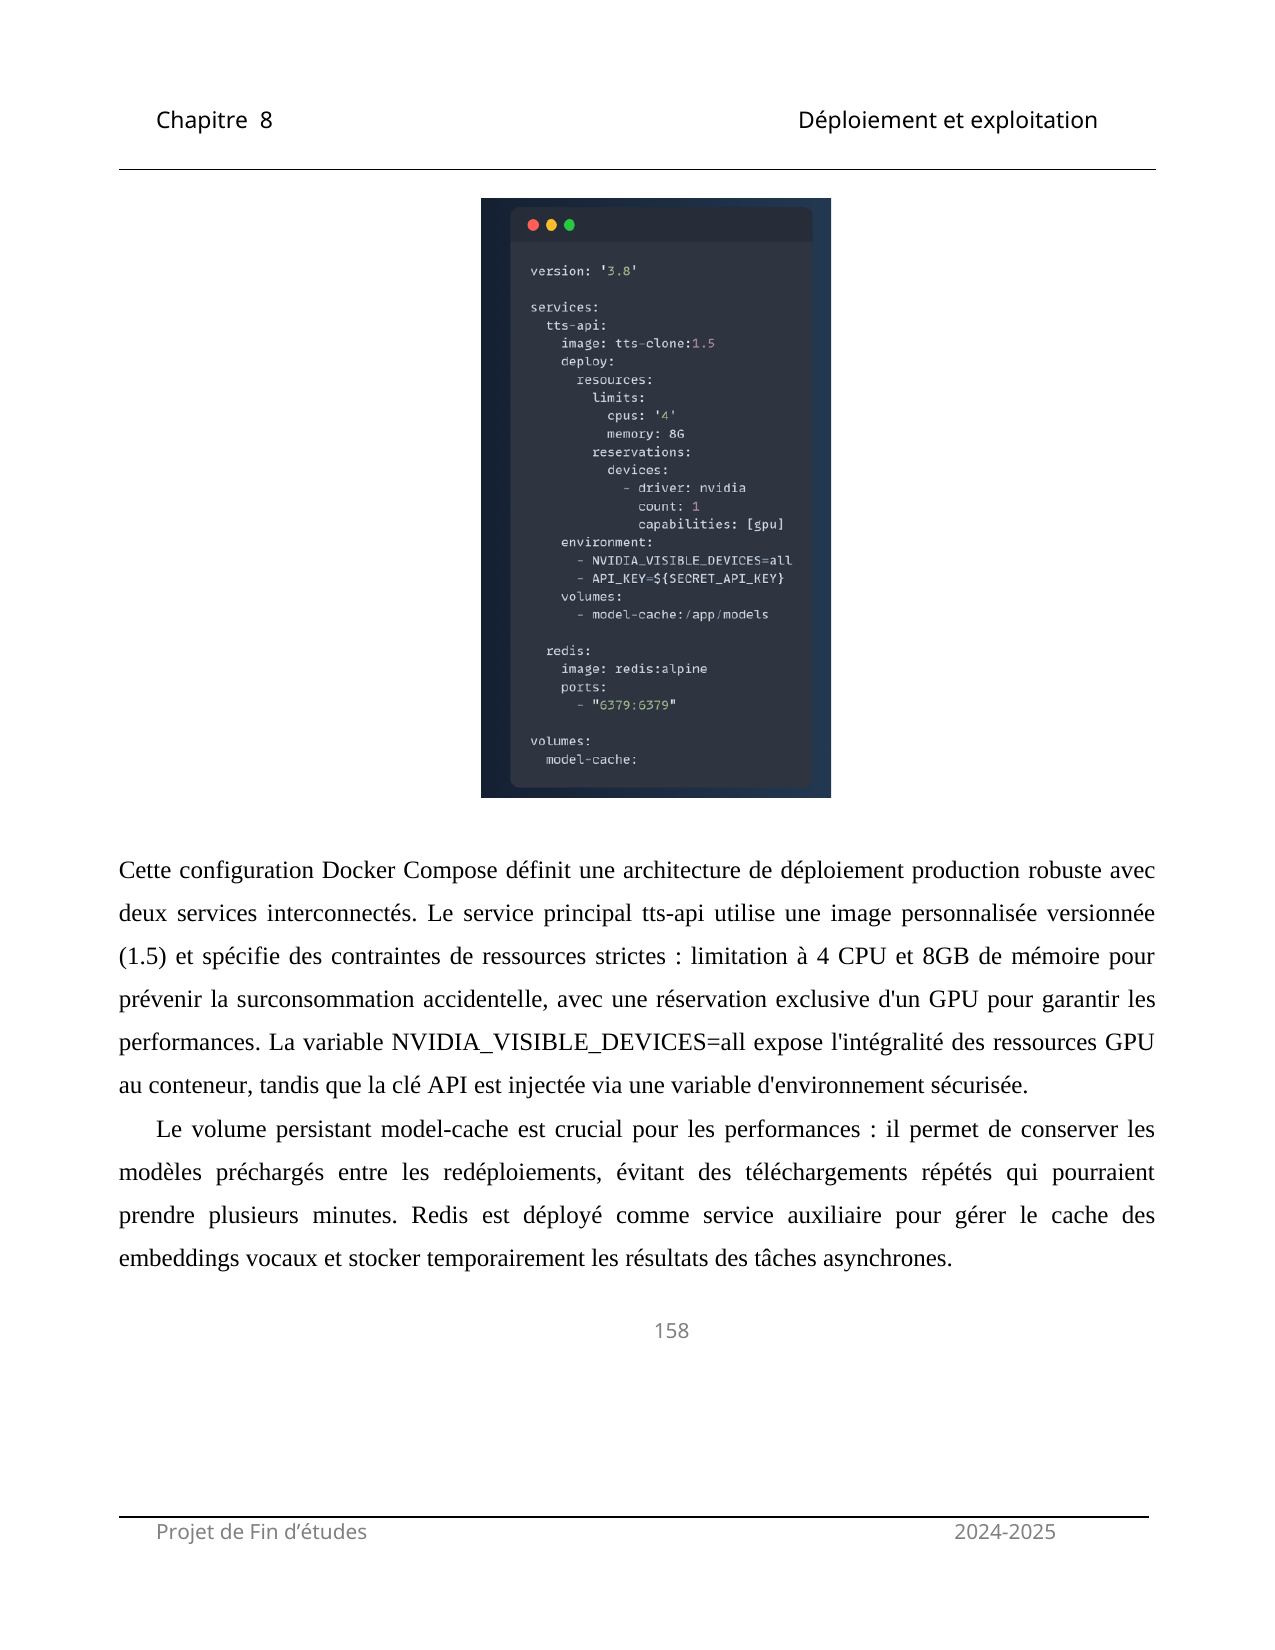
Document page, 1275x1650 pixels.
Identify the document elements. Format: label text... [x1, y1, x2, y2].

text Le volume persistant model-cache est crucial pour les performances : il permet de conserver les modèles préchargés entre les redéploiements, évitant des téléchargements répétés qui pourraient prendre plusieurs minutes. Redis est déployé comme service auxiliaire pour gérer le cache des embeddings vocaux et stocker temporairement les résultats des tâches asynchrones. [118, 1114, 1156, 1272]
text Cette configuration Docker Compose définit une architecture de déploiement production robuste avec deux services interconnectés. Le service principal tts-api utilise une image personnalisée versionnée (1.5) et spécifie des contraintes de ressources strictes : limitation à 4 CPU et 8GB de mémoire pour prévenir la surconsommation accidentelle, avec une réservation exclusive d'un GPU pour garantir les performances. La variable NVIDIA_VISIBLE_DEVICES=all expose l'intégralité des ressources GPU au conteneur, tandis que la clé API est injectée via une variable d'environnement sécurisée. [118, 812, 1156, 1099]
picture [481, 198, 832, 798]
